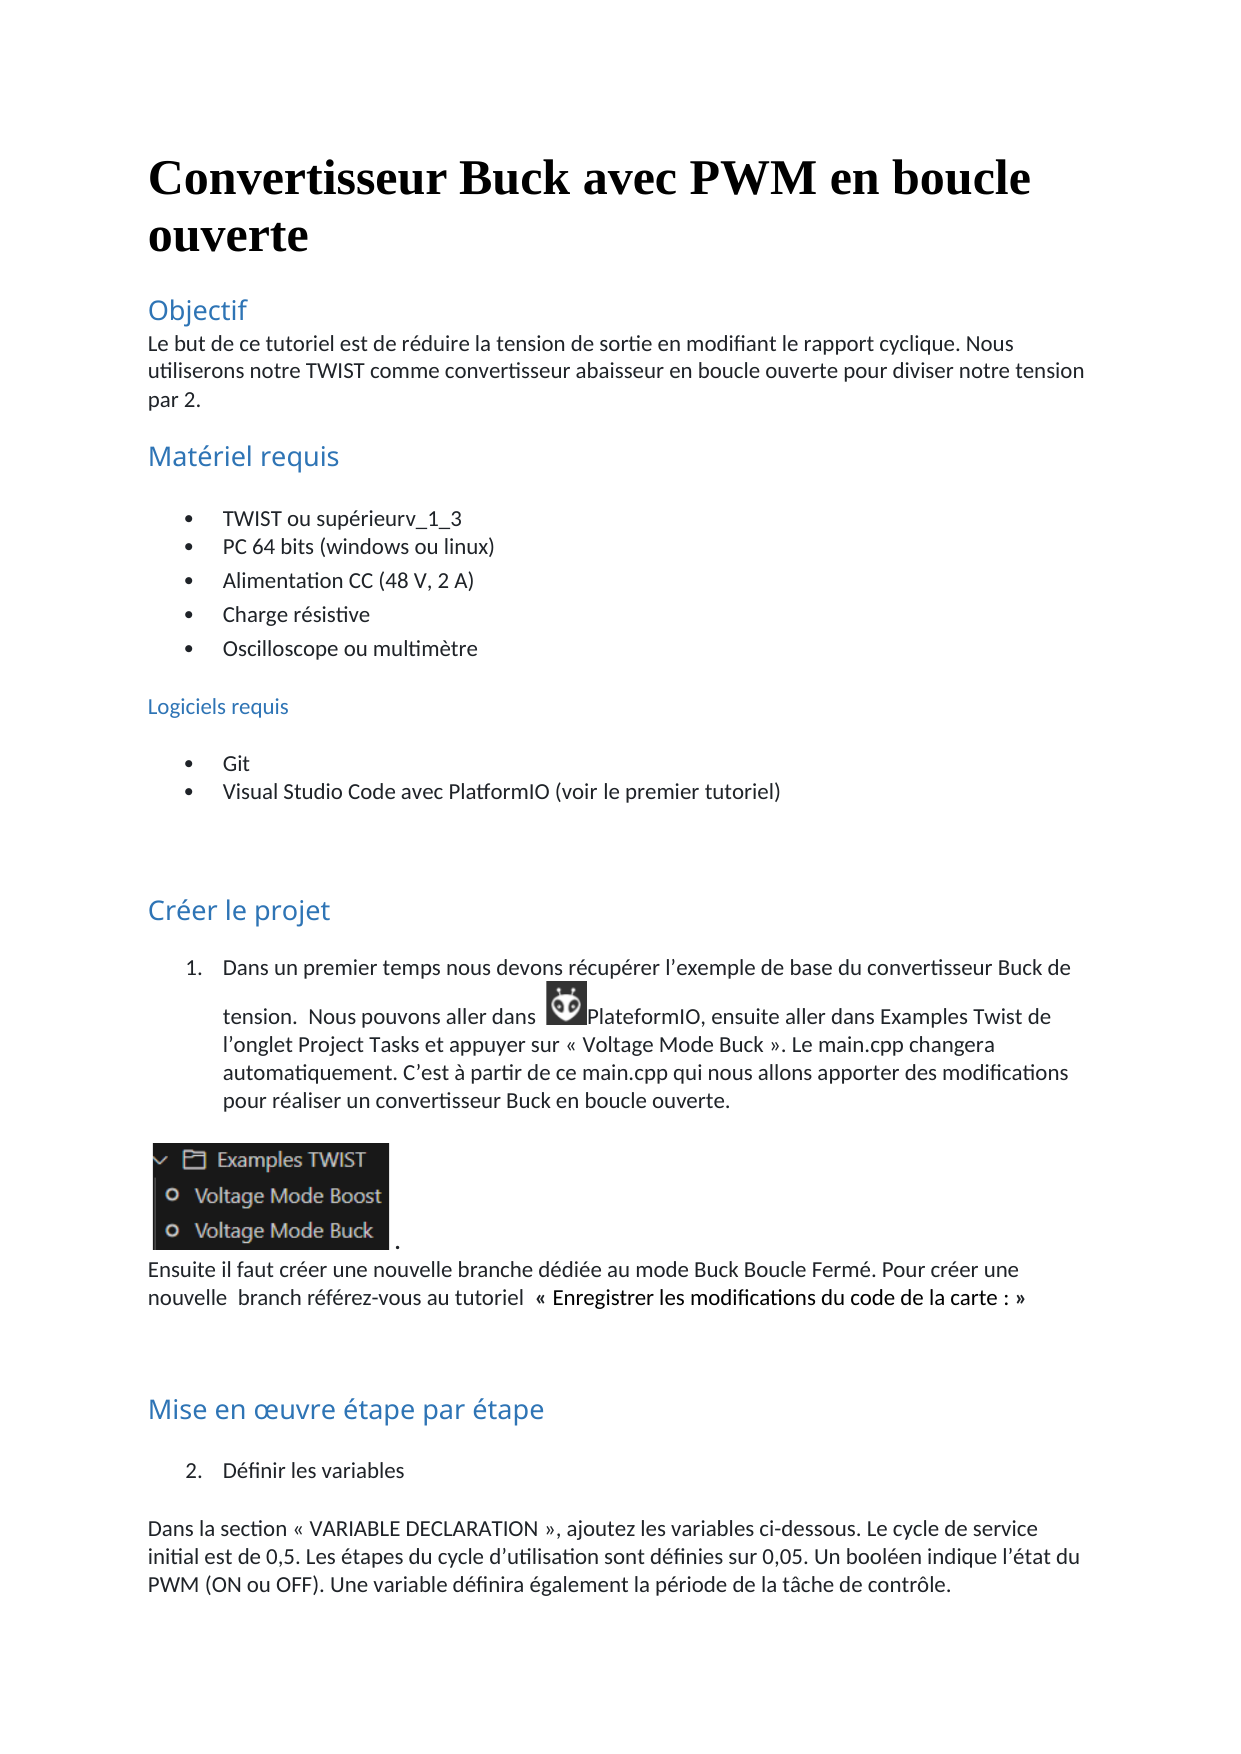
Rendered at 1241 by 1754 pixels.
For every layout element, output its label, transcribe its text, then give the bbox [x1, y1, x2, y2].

list Oscilloscope ou multimètre [185, 634, 1093, 663]
text Dans la section « VARIABLE DECLARATION », ajoutez les variables ci-dessous. Le cycle de service initial est de 0,5. Les étapes du cycle d’utilisation sont définies sur 0,05. Un booléen indique l’état du PWM (ON ou OFF). Une variable définira également la période de la tâche de contrôle. [148, 1514, 1093, 1598]
subtitle Convertisseur Buck avec PWM en boucle ouverte [148, 148, 1093, 263]
subtitle Logiciels requis [148, 692, 1093, 720]
picture [152, 1143, 390, 1250]
subtitle . Ensuite il faut créer une nouvelle branche dédiée au mode Buck Boucle Fermé. Pour créer une nouvelle branch référez-vous au tutoriel « Enregistrer les modifications du code de la carte : » [148, 1143, 1093, 1311]
list Charge résistive [185, 600, 1093, 628]
list Définir les variables [185, 1457, 1093, 1484]
subtitle Mise en œuvre étape par étape [148, 1391, 1093, 1427]
list Dans un premier temps nous devons récupérer l’exemple de base du convertisseur Buck de tension. Nous pouvons aller dans PlateformIO, ensuite aller dans Examples Twist de l’onglet Project Tasks et appuyer sur « Voltage Mode Buck ». Le main.cpp changera automatiquement. C’est à partir de ce main.cpp qui nous allons apporter des modifications pour réaliser un convertisseur Buck en boucle ouverte. [185, 953, 1093, 1114]
subtitle Objectif [148, 292, 1093, 329]
list Alimentation CC (48 V, 2 A) [185, 566, 1093, 594]
subtitle Créer le projet [148, 891, 1093, 928]
list TWIST ou supérieurv_1_3 [185, 504, 1093, 532]
list PC 64 bits (windows ou linux) [185, 532, 1093, 560]
list Visual Studio Code avec PlatformIO (voir le premier tutoriel) [185, 777, 1093, 805]
subtitle Matériel requis [148, 438, 1093, 474]
picture [546, 981, 587, 1025]
list Git [185, 749, 1093, 777]
text Le but de ce tutoriel est de réduire la tension de sortie en modifiant le rapport cyclique. Nous utiliserons notre TWIST comme convertisseur abaisseur en boucle ouverte pour diviser notre tension par 2. [148, 329, 1093, 413]
